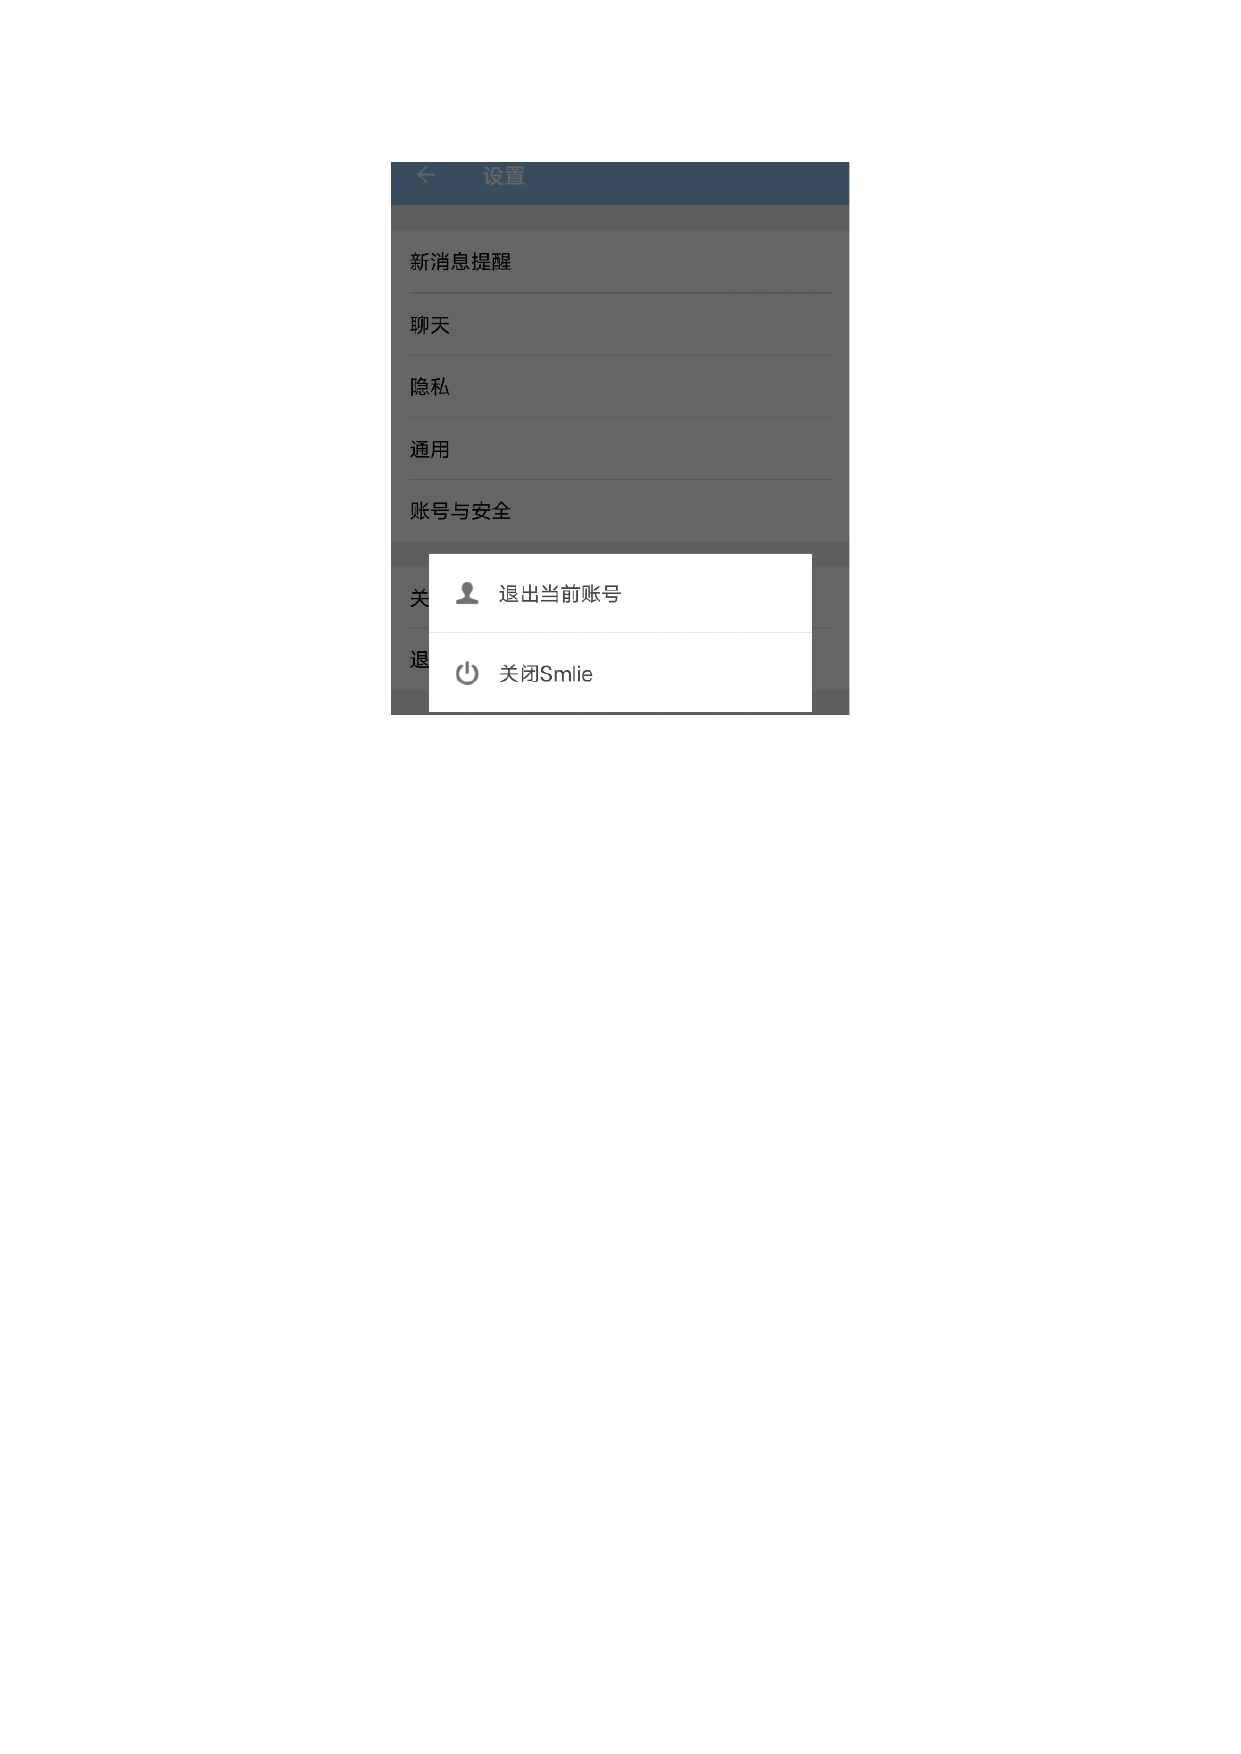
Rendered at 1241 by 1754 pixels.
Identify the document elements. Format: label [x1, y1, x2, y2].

picture [391, 162, 850, 715]
